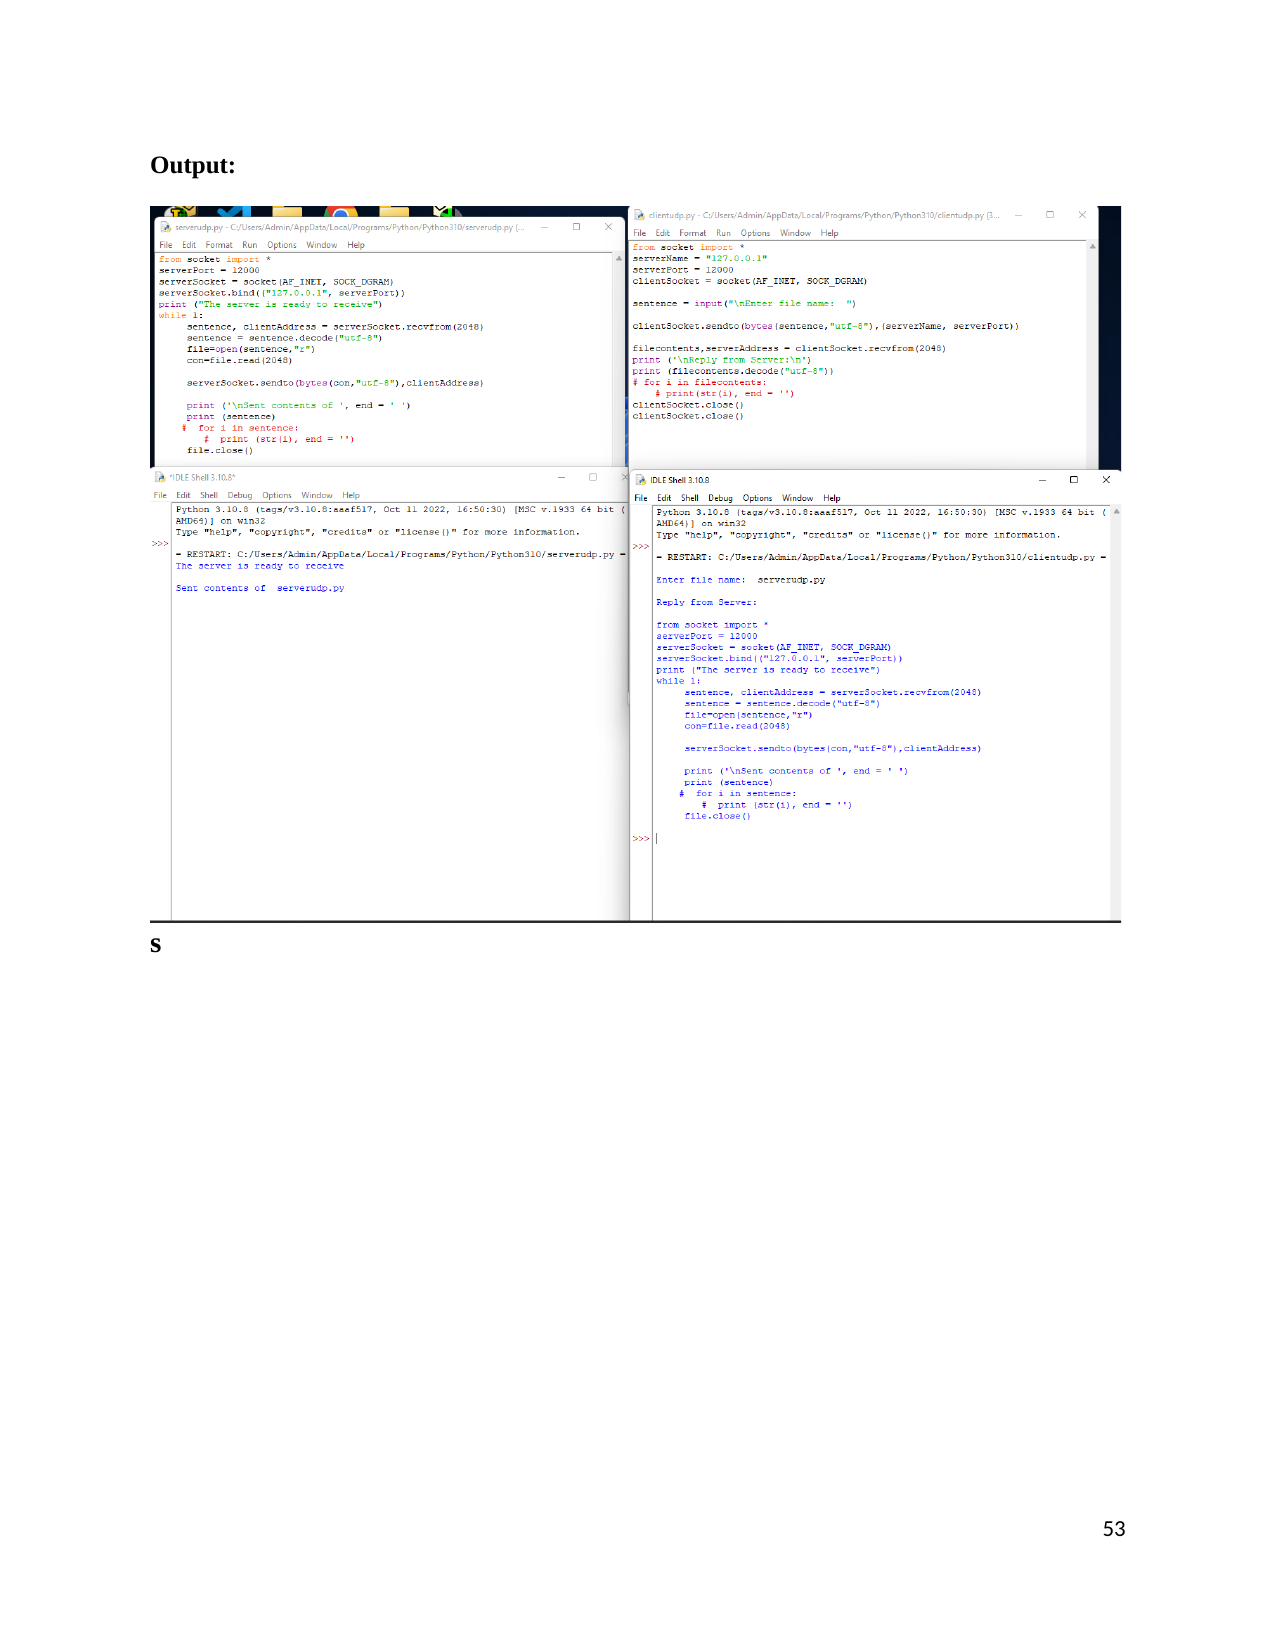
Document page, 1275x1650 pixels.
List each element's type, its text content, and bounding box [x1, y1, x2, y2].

text Output: [150, 150, 1121, 179]
text s [150, 923, 1121, 959]
picture [150, 206, 1122, 923]
